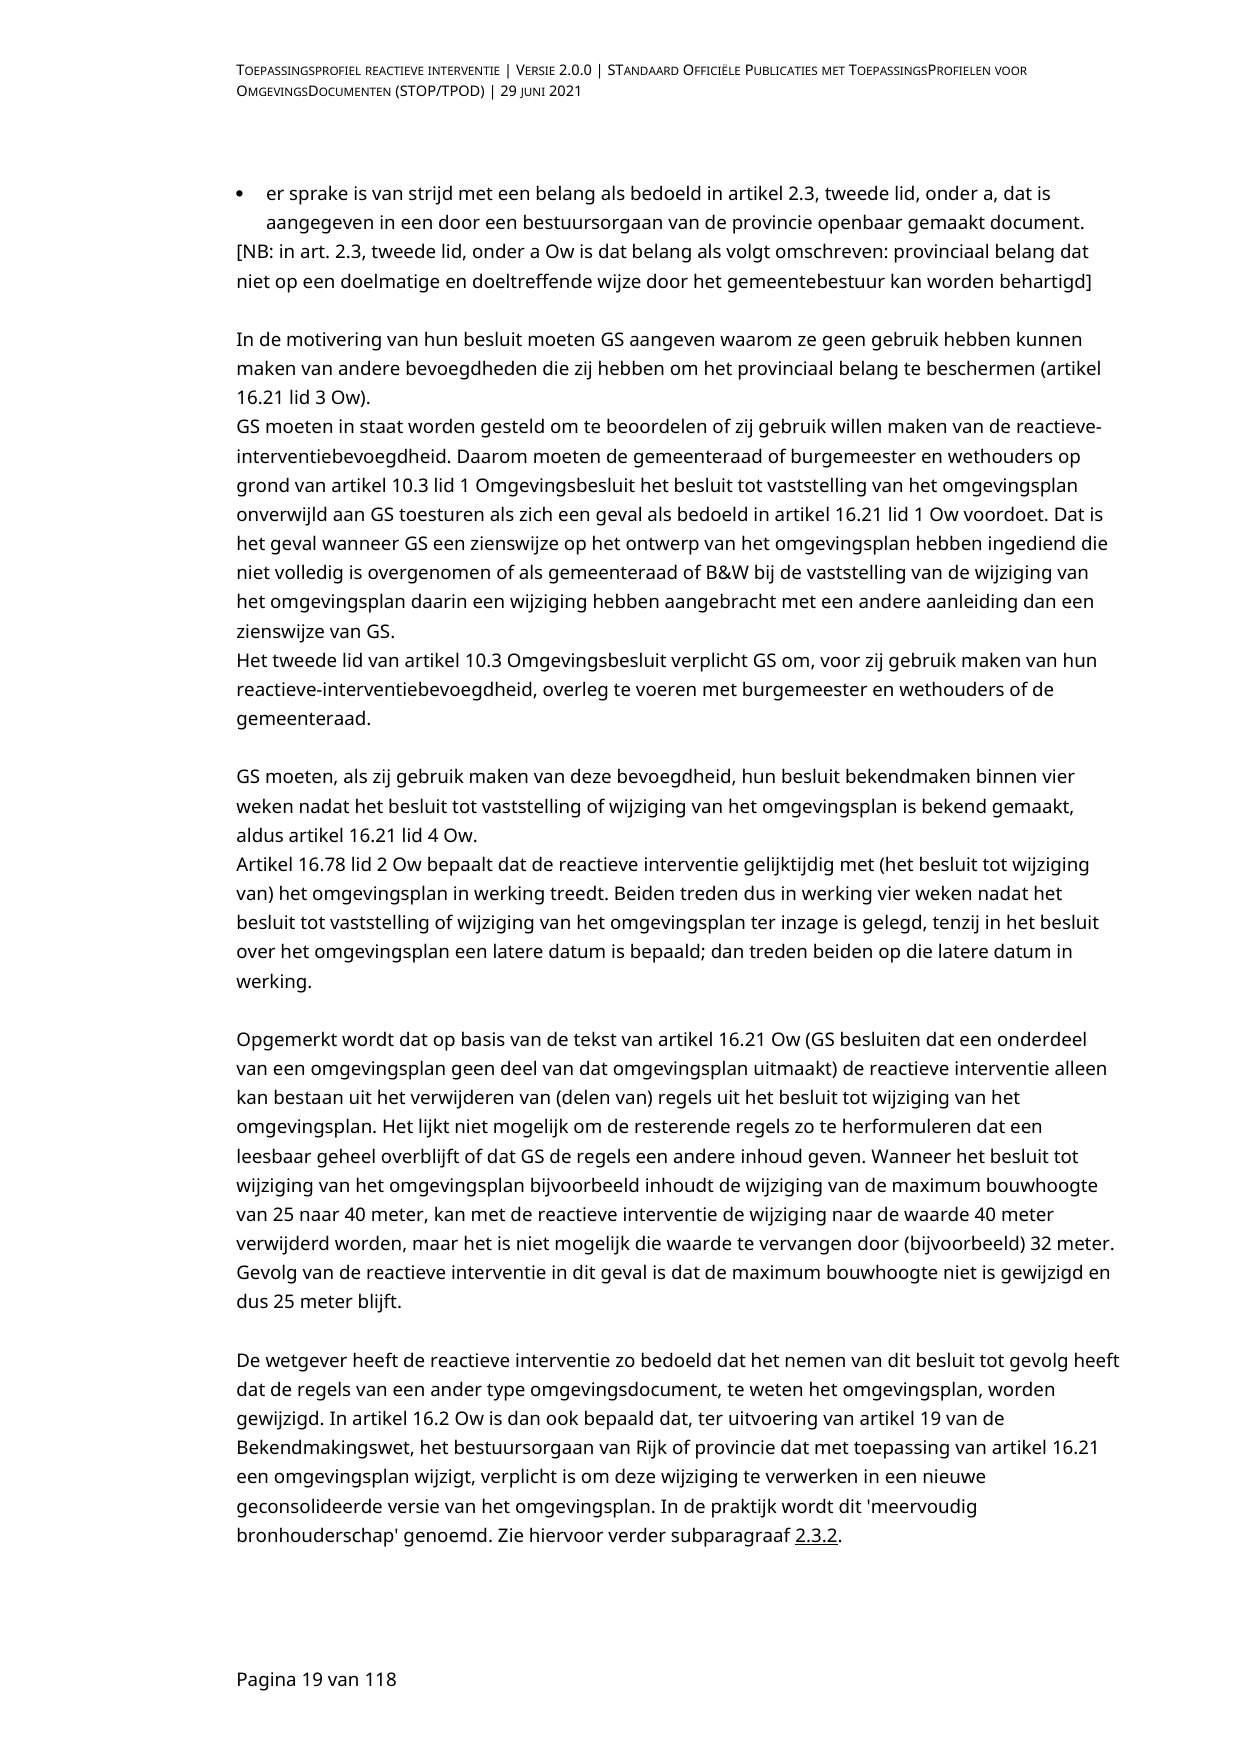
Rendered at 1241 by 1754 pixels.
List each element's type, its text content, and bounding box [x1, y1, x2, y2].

text In de motivering van hun besluit moeten GS aangeven waarom ze geen gebruik hebben kunnen maken van andere bevoegdheden die zij hebben om het provinciaal belang te beschermen (artikel 16.21 lid 3 Ow). [236, 323, 1122, 411]
text Het tweede lid van artikel 10.3 Omgevingsbesluit verplicht GS om, voor zij gebruik maken van hun reactieve-interventiebevoegdheid, overleg te voeren met burgemeester en wethouders of de gemeenteraad. [236, 644, 1122, 731]
text Opgemerkt wordt dat op basis van de tekst van artikel 16.21 Ow (GS besluiten dat een onderdeel van een omgevingsplan geen deel van dat omgevingsplan uitmaakt) de reactieve interventie alleen kan bestaan uit het verwijderen van (delen van) regels uit het besluit tot wijziging van het omgevingsplan. Het lijkt niet mogelijk om de resterende regels zo te herformuleren dat een leesbaar geheel overblijft of dat GS de regels een andere inhoud geven. Wanneer het besluit tot wijziging van het omgevingsplan bijvoorbeeld inhoudt de wijziging van de maximum bouwhoogte van 25 naar 40 meter, kan met de reactieve interventie de wijziging naar de waarde 40 meter verwijderd worden, maar het is niet mogelijk die waarde te vervangen door (bijvoorbeeld) 32 meter. Gevolg van de reactieve interventie in dit geval is dat de maximum bouwhoogte niet is gewijzigd en dus 25 meter blijft. [236, 1023, 1122, 1315]
text er sprake is van strijd met een belang als bedoeld in artikel 2.3, tweede lid, onder a, dat is aangegeven in een door een bestuursorgaan van de provincie openbaar gemaakt document. [236, 177, 1122, 236]
text Artikel 16.78 lid 2 Ow bepaalt dat de reactieve interventie gelijktijdig met (het besluit tot wijziging van) het omgevingsplan in werking treedt. Beiden treden dus in werking vier weken nadat het besluit tot vaststelling of wijziging van het omgevingsplan ter inzage is gelegd, tenzij in het besluit over het omgevingsplan een latere datum is bepaald; dan treden beiden op die latere datum in werking. [236, 848, 1122, 994]
text [NB: in art. 2.3, tweede lid, onder a Ow is dat belang als volgt omschreven: provinciaal belang dat niet op een doelmatige en doeltreffende wijze door het gemeentebestuur kan worden behartigd] [236, 236, 1122, 294]
text GS moeten, als zij gebruik maken van deze bevoegdheid, hun besluit bekendmaken binnen vier weken nadat het besluit tot vaststelling of wijziging van het omgevingsplan is bekend gemaakt, aldus artikel 16.21 lid 4 Ow. [236, 761, 1122, 848]
text GS moeten in staat worden gesteld om te beoordelen of zij gebruik willen maken van de reactieve-interventiebevoegdheid. Daarom moeten de gemeenteraad of burgemeester en wethouders op grond van artikel 10.3 lid 1 Omgevingsbesluit het besluit tot vaststelling van het omgevingsplan onverwijld aan GS toesturen als zich een geval als bedoeld in artikel 16.21 lid 1 Ow voordoet. Dat is het geval wanneer GS een zienswijze op het ontwerp van het omgevingsplan hebben ingediend die niet volledig is overgenomen of als gemeenteraad of B&W bij de vaststelling van de wijziging van het omgevingsplan daarin een wijziging hebben aangebracht met een andere aanleiding dan een zienswijze van GS. [236, 411, 1122, 644]
